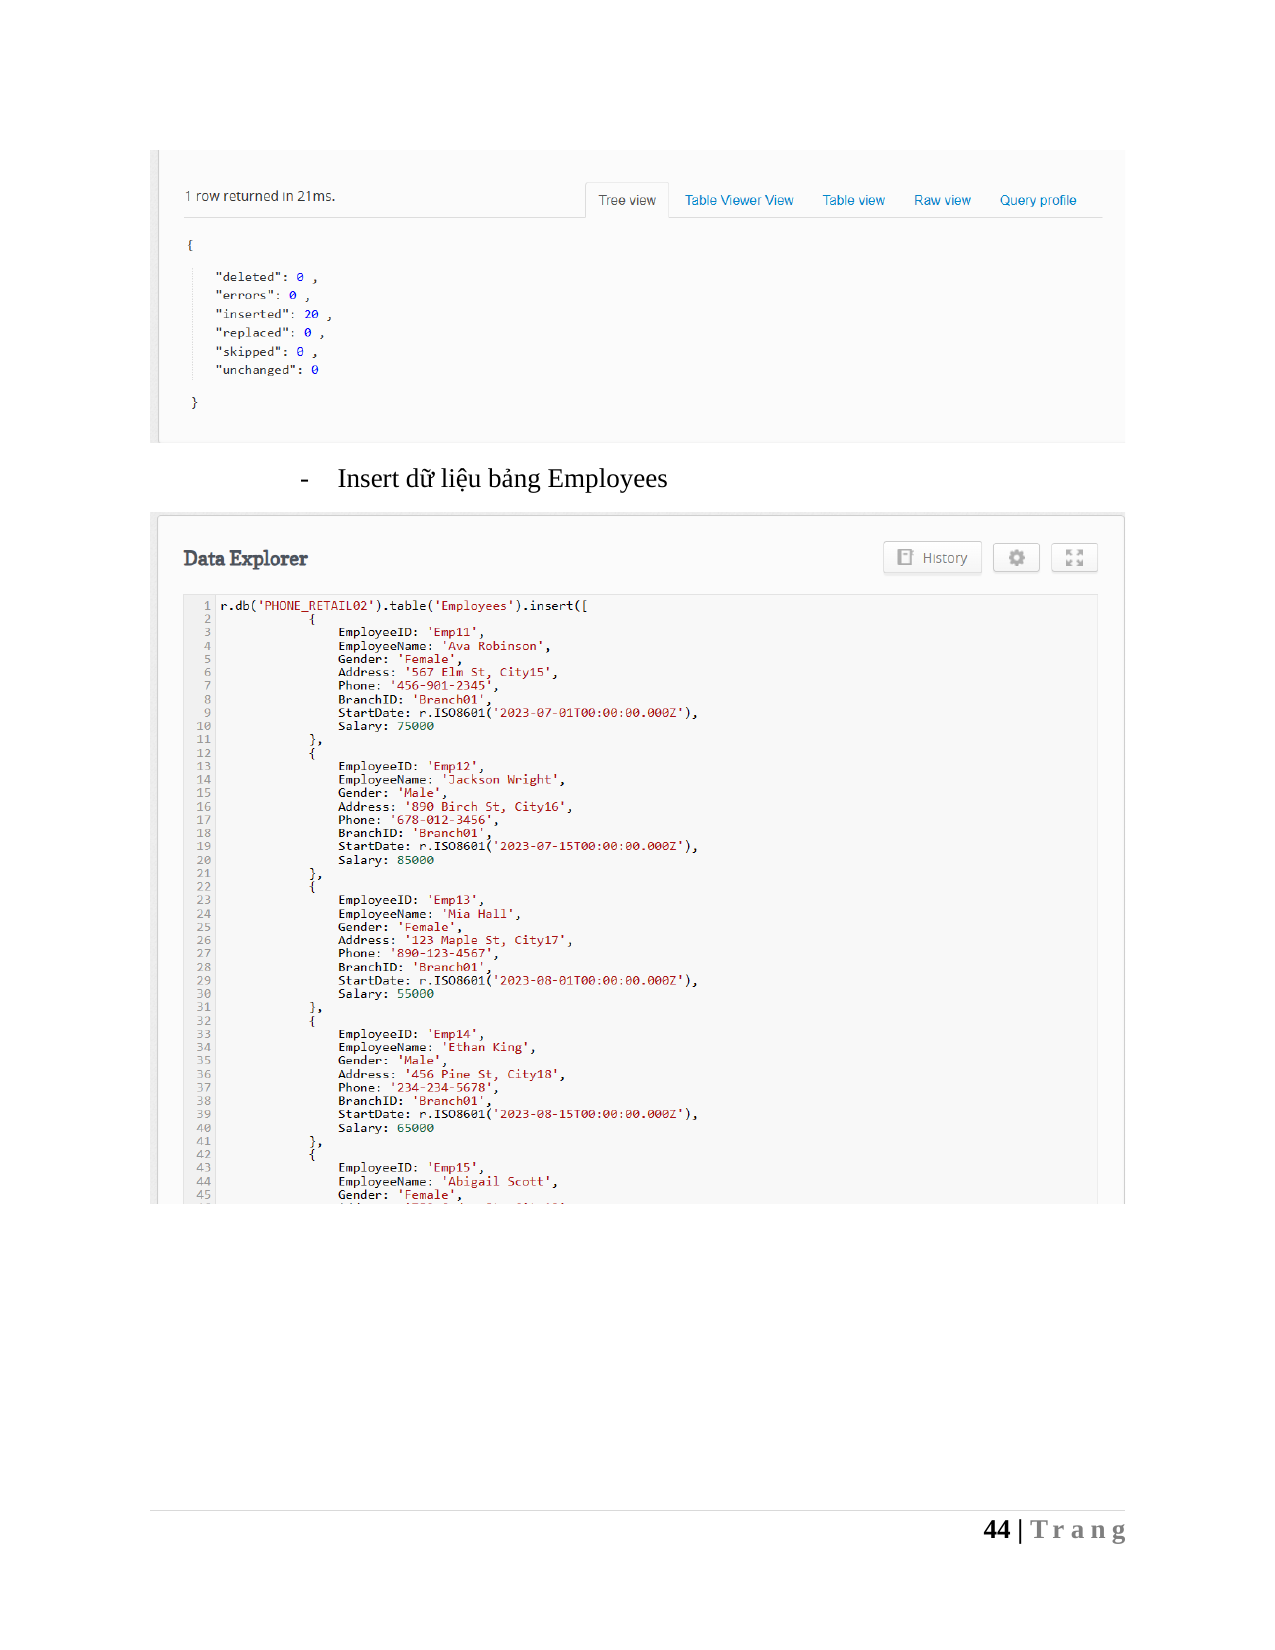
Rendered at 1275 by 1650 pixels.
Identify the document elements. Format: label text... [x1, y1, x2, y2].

picture [150, 150, 1125, 443]
picture [150, 512, 1125, 1204]
list Insert dữ liệu bảng Employees [300, 462, 1125, 493]
